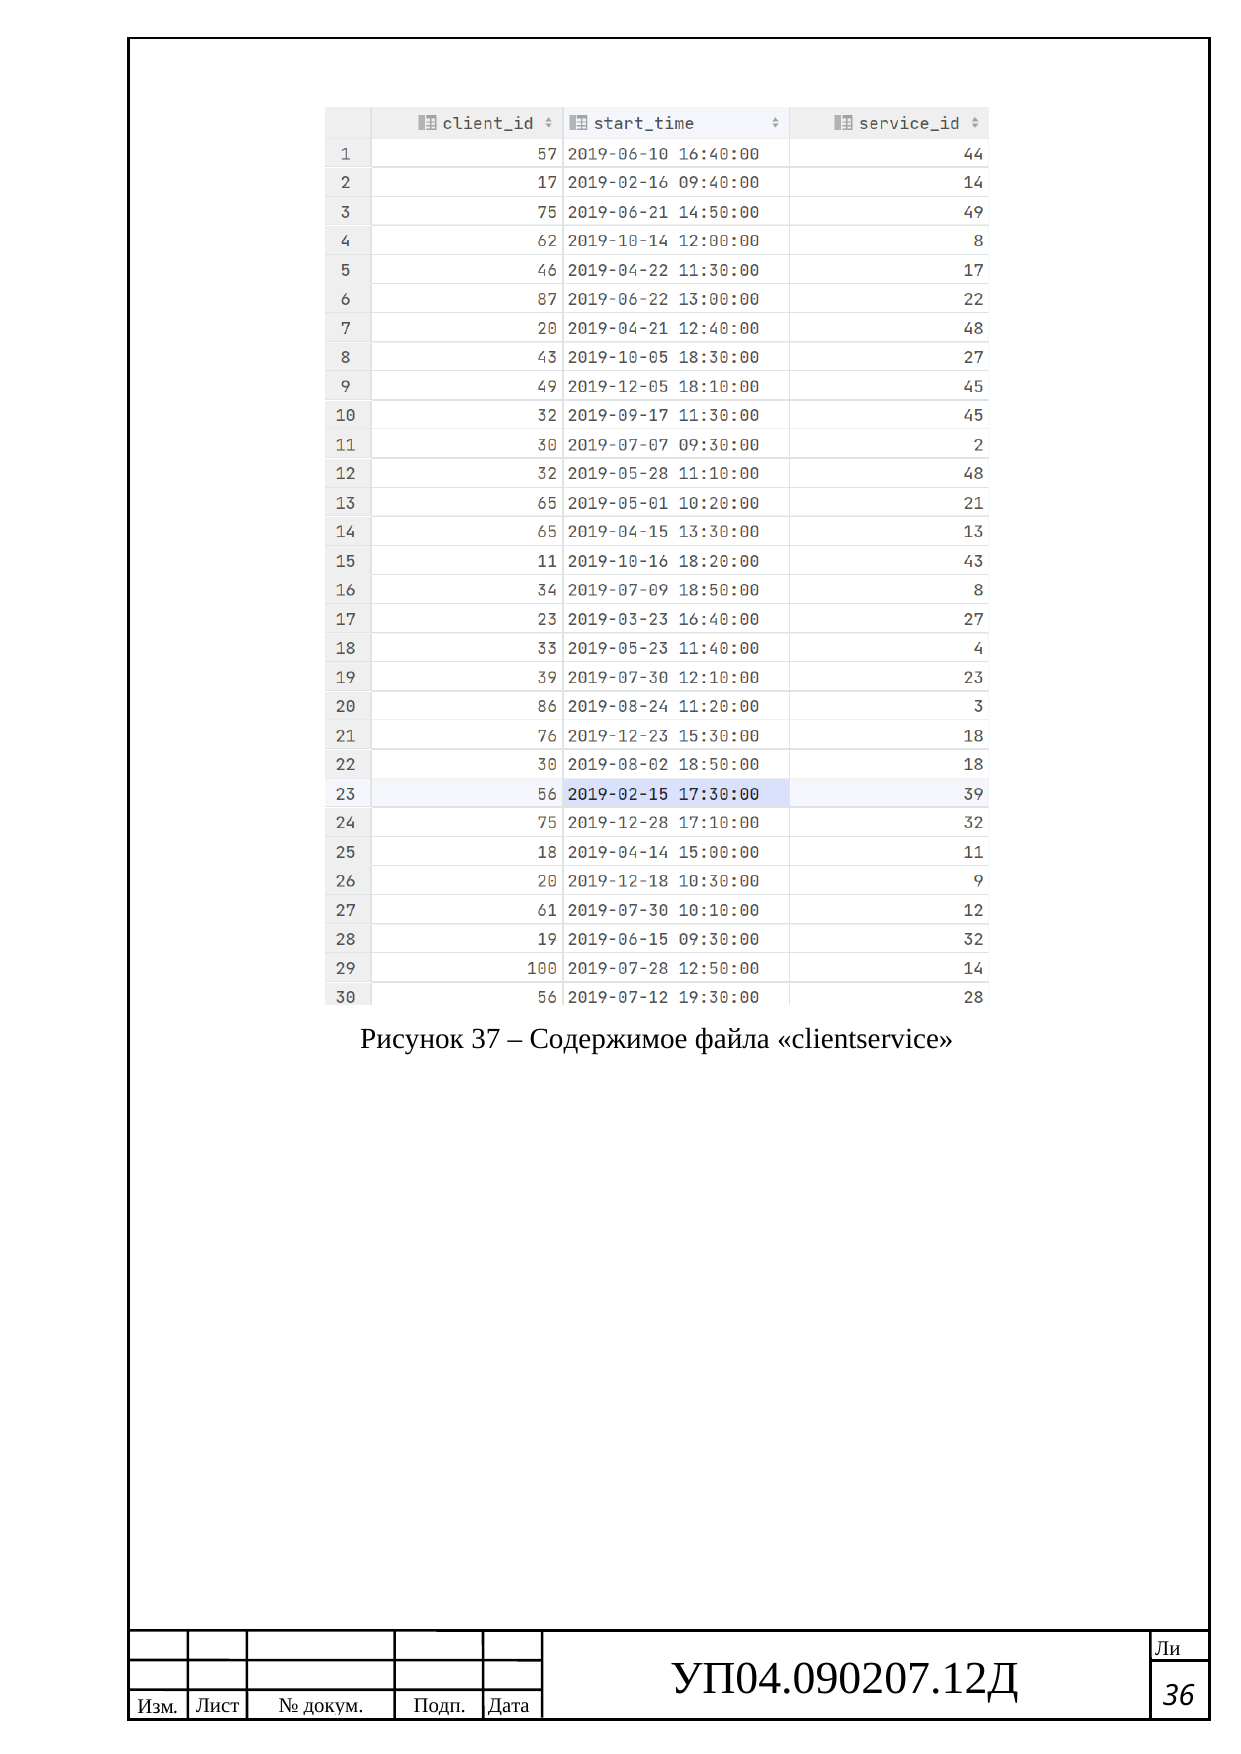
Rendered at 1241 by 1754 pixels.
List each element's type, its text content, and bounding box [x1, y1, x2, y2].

picture [325, 107, 989, 1005]
